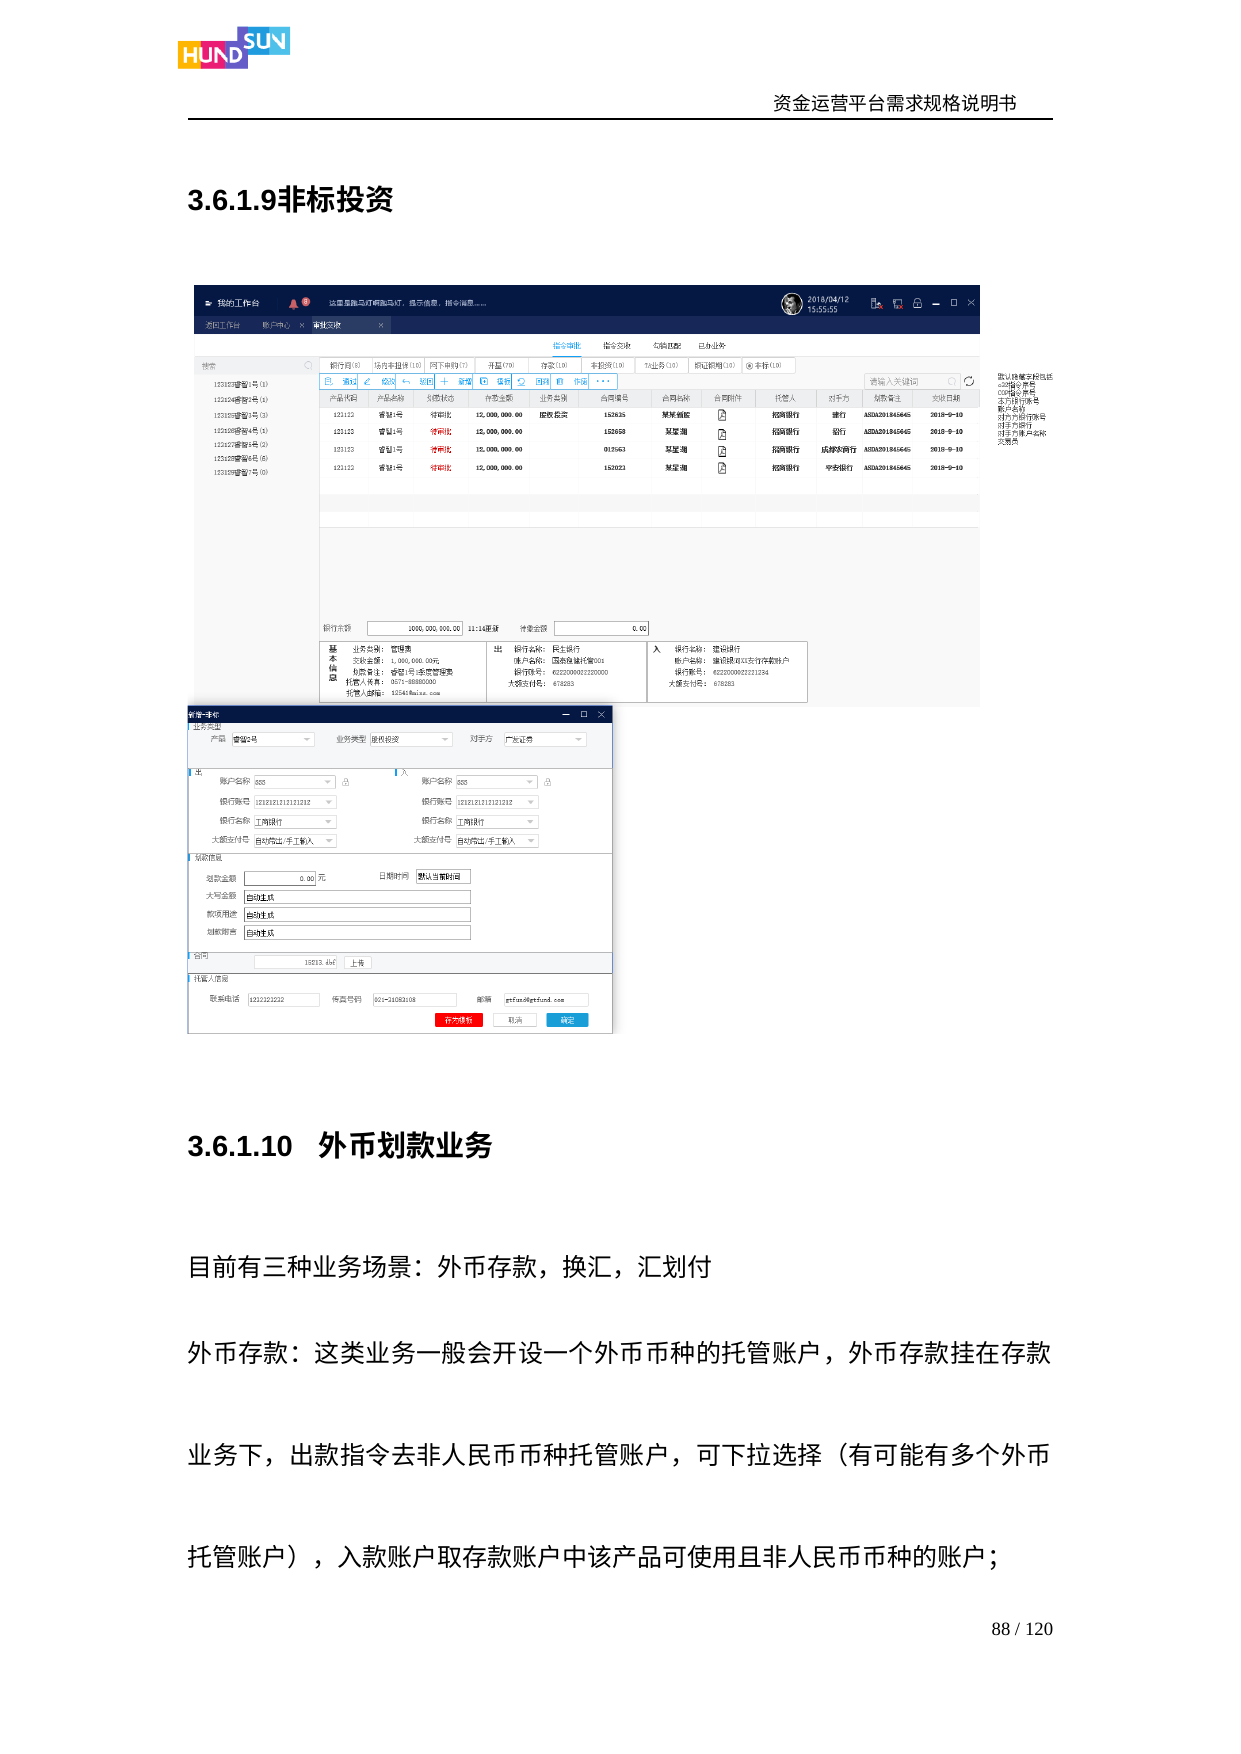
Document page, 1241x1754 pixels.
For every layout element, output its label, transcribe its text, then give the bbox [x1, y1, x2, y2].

picture [187, 285, 1053, 1034]
text 外币存款：这类业务一般会开设一个外币币种的托管账户，外币存款挂在存款业务下，出款指令去非人民币币种托管账户，可下拉选择（有可能有多个外币托管账户），入款账户取存款账户中该产品可使用且非人民币币种的账户； [187, 1318, 1053, 1590]
subtitle 非标投资 [187, 164, 1053, 232]
subtitle 外币划款业务 [187, 1110, 1053, 1178]
text 目前有三种业务场景：外币存款，换汇，汇划付 [187, 1232, 1053, 1300]
picture [177, 26, 291, 69]
